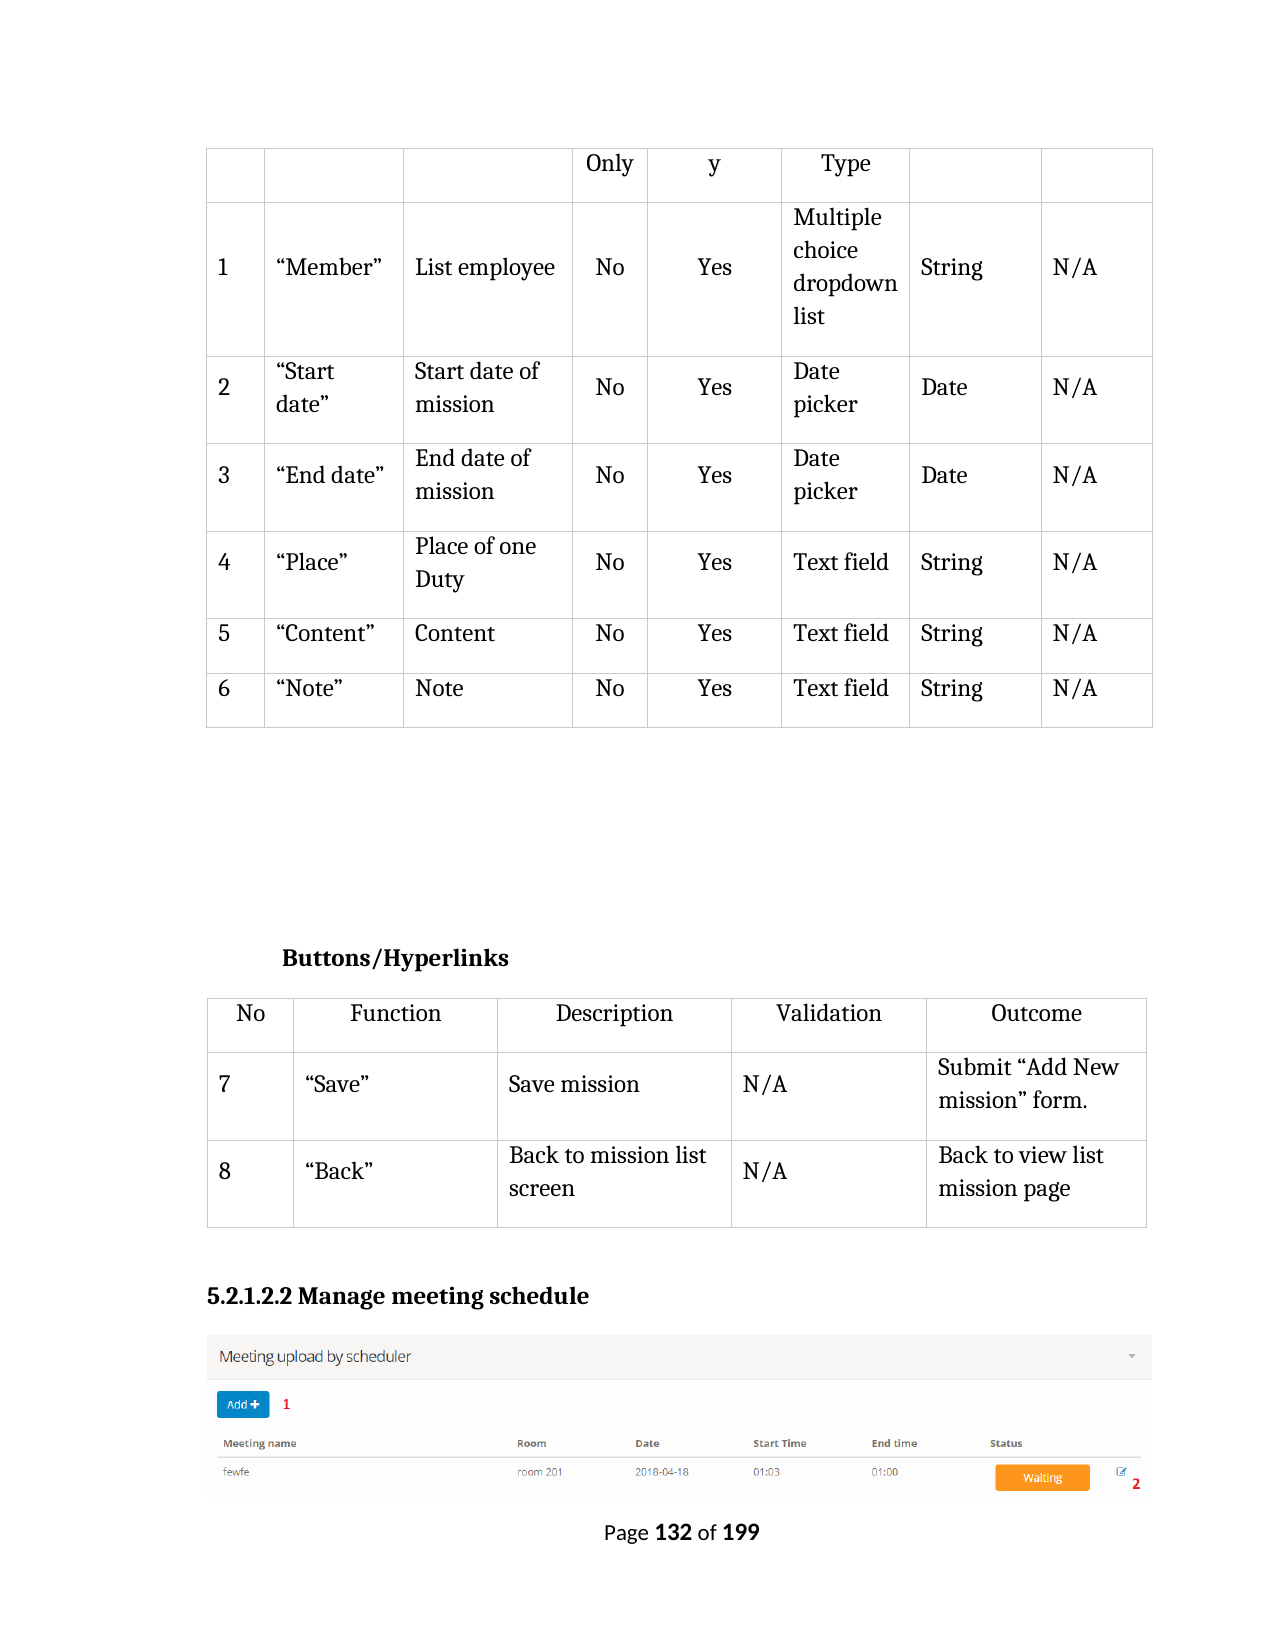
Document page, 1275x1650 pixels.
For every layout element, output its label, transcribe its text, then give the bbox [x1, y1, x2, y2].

text Buttons/Hyperlinks [282, 944, 1157, 972]
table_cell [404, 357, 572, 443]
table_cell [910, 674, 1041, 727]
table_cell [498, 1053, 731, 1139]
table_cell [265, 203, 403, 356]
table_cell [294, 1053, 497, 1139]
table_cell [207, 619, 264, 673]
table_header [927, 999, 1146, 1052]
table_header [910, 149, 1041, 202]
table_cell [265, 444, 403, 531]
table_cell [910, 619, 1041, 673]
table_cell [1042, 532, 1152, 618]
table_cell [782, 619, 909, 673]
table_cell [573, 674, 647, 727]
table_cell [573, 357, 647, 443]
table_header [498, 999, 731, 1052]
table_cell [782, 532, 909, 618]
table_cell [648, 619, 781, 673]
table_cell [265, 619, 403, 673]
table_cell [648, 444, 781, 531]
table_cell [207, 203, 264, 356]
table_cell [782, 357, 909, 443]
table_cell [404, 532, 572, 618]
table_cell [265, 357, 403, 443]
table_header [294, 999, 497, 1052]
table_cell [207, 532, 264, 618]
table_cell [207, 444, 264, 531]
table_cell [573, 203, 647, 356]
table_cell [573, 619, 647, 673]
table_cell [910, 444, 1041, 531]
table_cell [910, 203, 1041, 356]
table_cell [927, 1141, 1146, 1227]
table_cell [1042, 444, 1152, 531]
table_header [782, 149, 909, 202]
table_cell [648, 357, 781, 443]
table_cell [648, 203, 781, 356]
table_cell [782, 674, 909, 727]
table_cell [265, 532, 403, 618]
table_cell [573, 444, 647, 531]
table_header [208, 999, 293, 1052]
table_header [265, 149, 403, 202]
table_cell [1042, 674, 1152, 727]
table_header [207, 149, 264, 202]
text 5.2.1.2.2 Manage meeting schedule [207, 1282, 1157, 1311]
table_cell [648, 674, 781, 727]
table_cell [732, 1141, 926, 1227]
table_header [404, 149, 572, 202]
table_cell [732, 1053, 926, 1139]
picture [206, 1335, 1152, 1501]
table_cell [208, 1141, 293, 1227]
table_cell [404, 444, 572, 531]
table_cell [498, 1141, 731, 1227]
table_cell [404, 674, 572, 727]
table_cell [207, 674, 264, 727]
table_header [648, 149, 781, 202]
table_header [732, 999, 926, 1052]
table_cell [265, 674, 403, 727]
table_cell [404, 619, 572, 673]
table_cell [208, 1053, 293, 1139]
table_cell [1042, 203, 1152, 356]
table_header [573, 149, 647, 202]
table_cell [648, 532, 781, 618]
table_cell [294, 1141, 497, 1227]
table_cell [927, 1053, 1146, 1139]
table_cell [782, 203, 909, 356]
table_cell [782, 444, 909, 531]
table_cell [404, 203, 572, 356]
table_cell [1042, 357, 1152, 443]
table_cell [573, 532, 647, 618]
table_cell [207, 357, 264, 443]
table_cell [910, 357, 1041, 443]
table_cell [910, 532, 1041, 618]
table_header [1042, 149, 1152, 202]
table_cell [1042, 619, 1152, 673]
